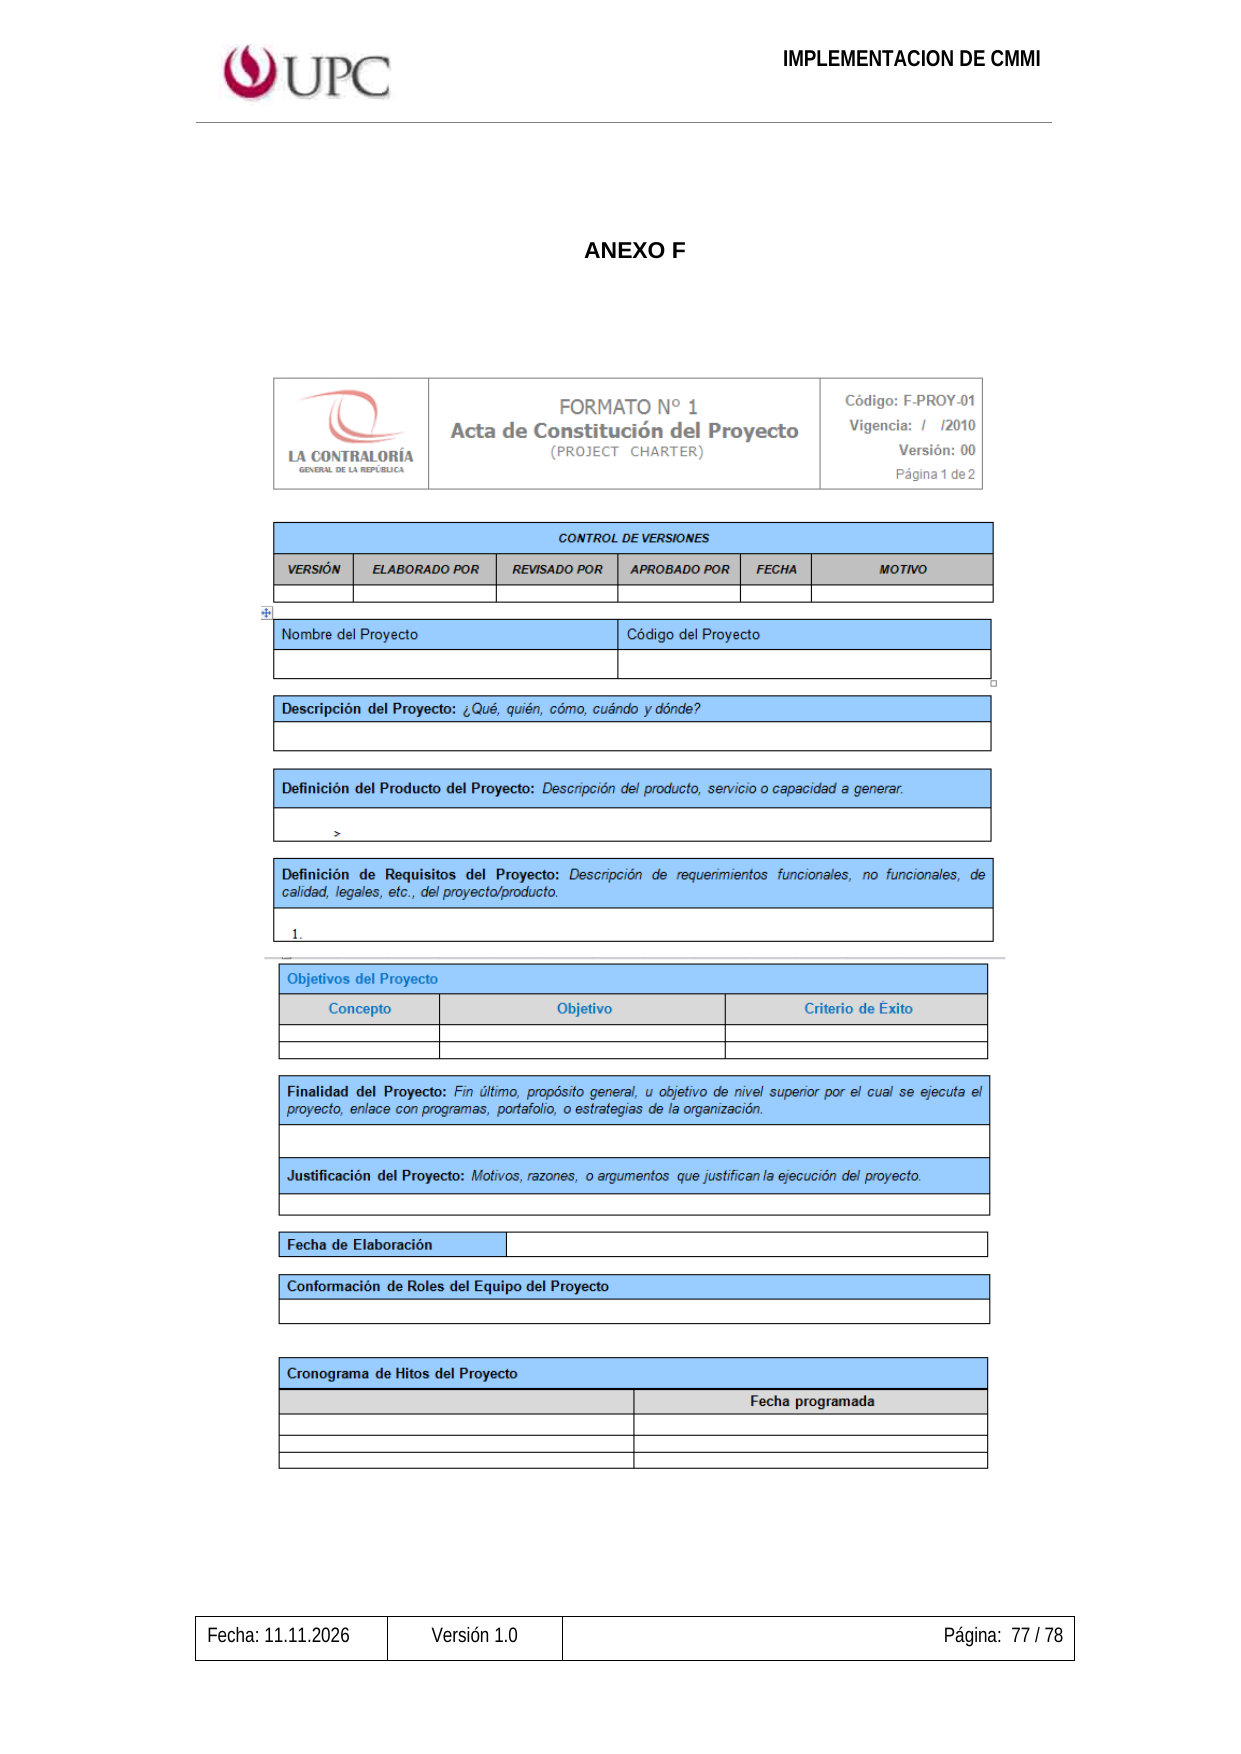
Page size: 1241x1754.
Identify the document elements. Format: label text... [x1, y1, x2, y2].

picture [264, 957, 1006, 1484]
picture [218, 44, 397, 106]
list ANEXO F [207, 237, 1063, 263]
picture [261, 366, 1009, 944]
